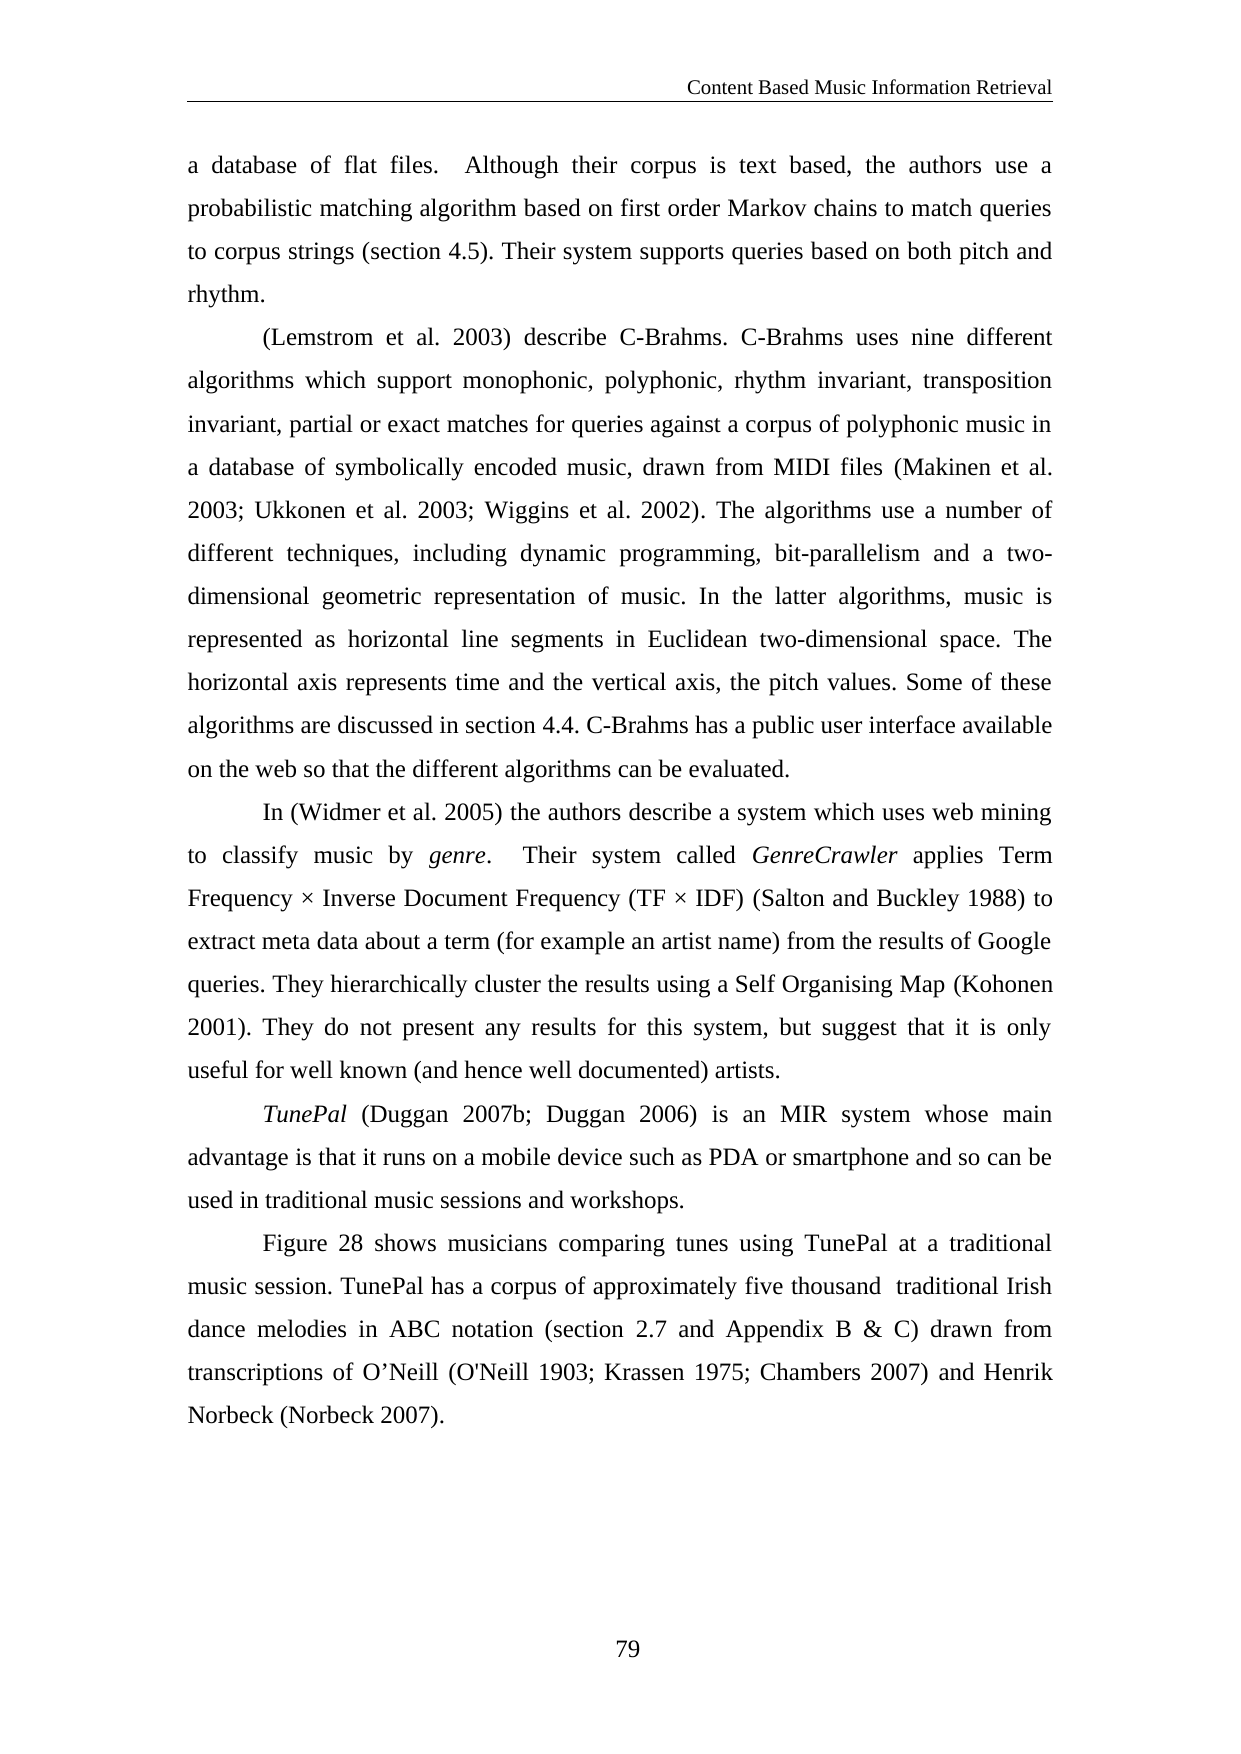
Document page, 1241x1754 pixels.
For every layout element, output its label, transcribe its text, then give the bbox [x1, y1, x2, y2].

text TunePal is an MIR system whose main advantage is that it runs on a mobile device such as PDA or smartphone and so can be used in traditional music sessions and workshops. [187, 1099, 1053, 1214]
text In the authors describe a system which uses web mining to classify music by genre. Their system called GenreCrawler applies Term Frequency × Inverse Document Frequency (TF × IDF) (Salton and Buckley 1988) to extract meta data about a term (for example an artist name) from the results of Google queries. They hierarchically cluster the results using a Self Organising Map . They do not present any results for this system, but suggest that it is only useful for well known (and hence well documented) artists. [187, 797, 1053, 1084]
text Figure 28 shows musicians comparing tunes using TunePal at a traditional music session. TunePal has a corpus of approximately five thousand traditional Irish dance melodies in ABC notation (section 2.7 and Appendix B & C) drawn from transcriptions of O’Neill (O'Neill 1903; Krassen 1975; Chambers 2007) and Henrik Norbeck . [187, 1228, 1053, 1429]
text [187, 150, 1053, 308]
text (Lemstrom et al. 2003) describe C-Brahms. C-Brahms uses nine different algorithms which support monophonic, polyphonic, rhythm invariant, transposition invariant, partial or exact matches for queries against a corpus of polyphonic music in a database of symbolically encoded music, drawn from MIDI files (Makinen et al. 2003; Ukkonen et al. 2003; Wiggins et al. 2002). The algorithms use a number of different techniques, including dynamic programming, bit-parallelism and a two-dimensional geometric representation of music. In the latter algorithms, music is represented as horizontal line segments in Euclidean two-dimensional space. The horizontal axis represents time and the vertical axis, the pitch values. Some of these algorithms are discussed in section 4.4. C-Brahms has a public user interface available on the web so that the different algorithms can be evaluated. [187, 322, 1053, 782]
